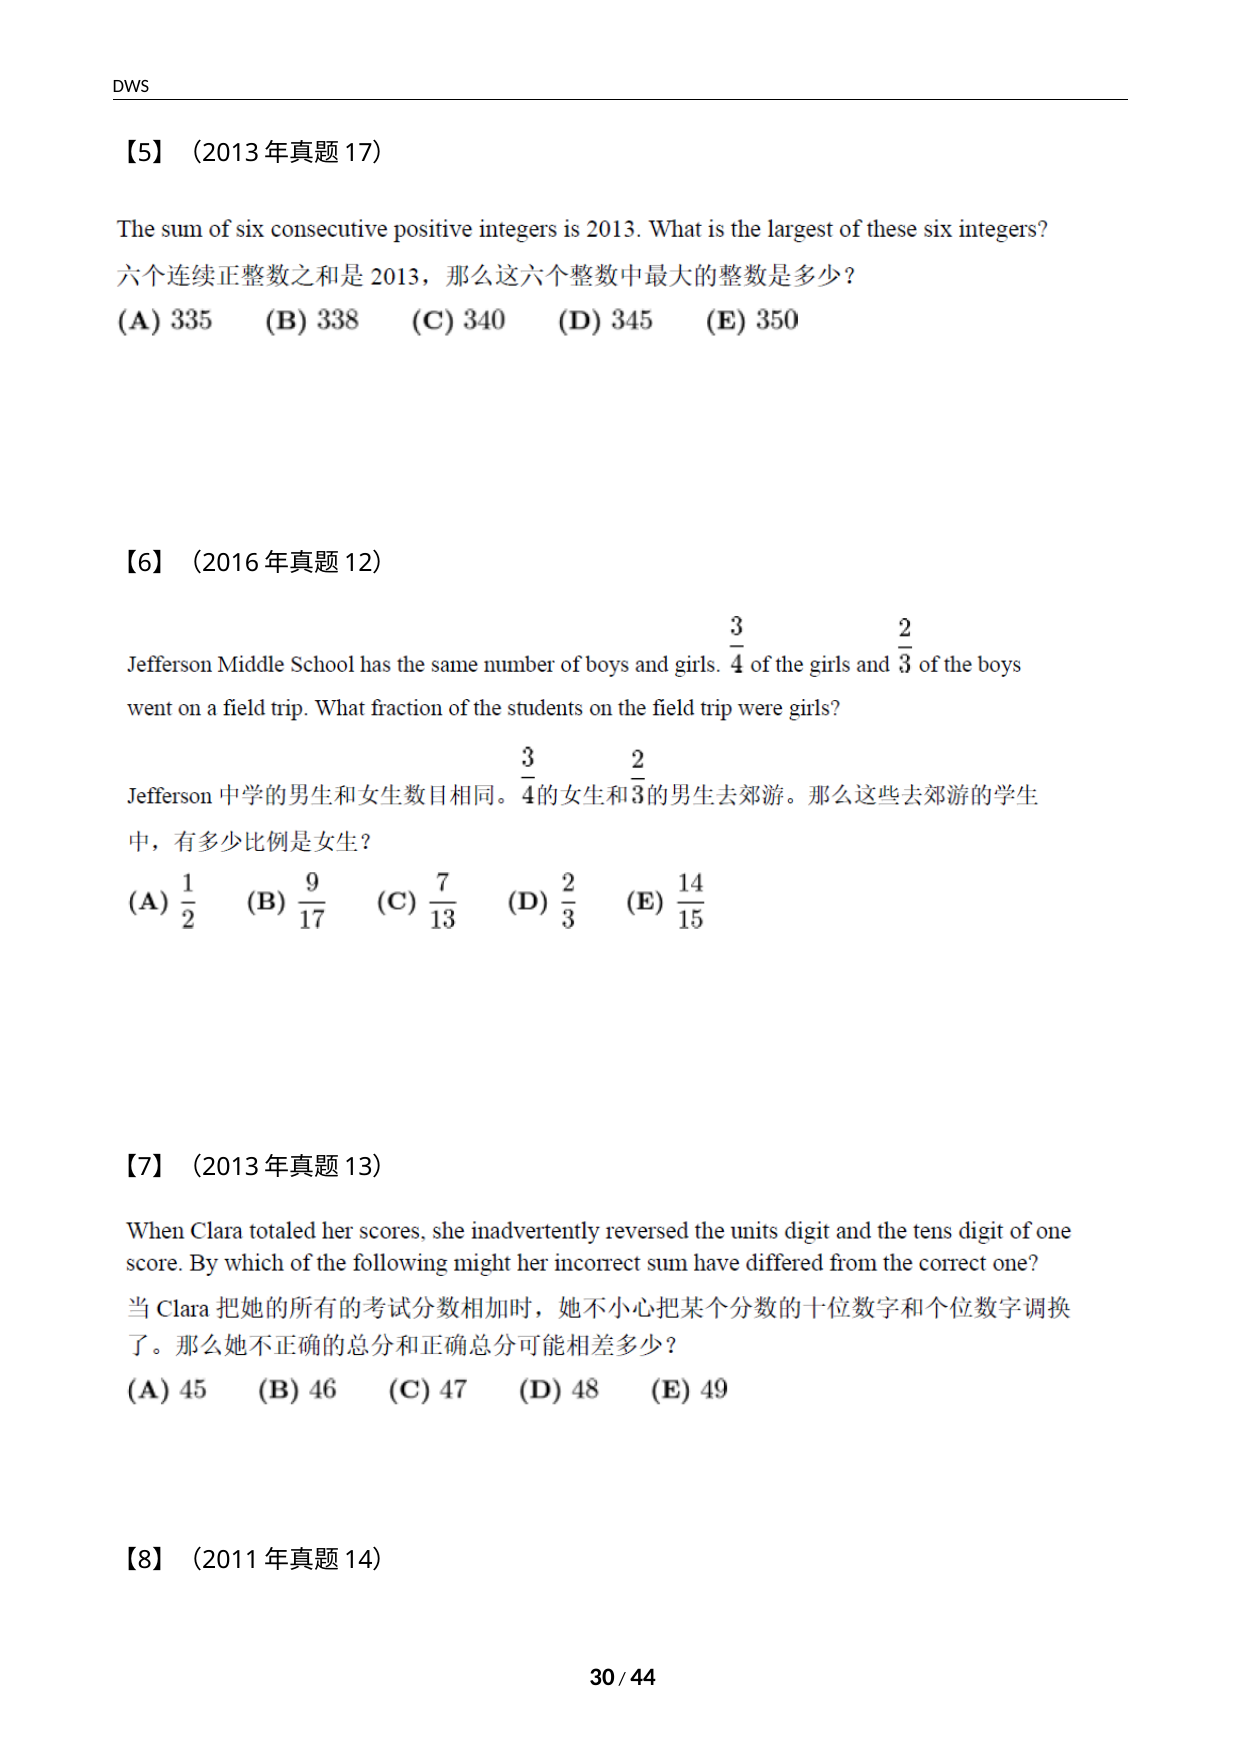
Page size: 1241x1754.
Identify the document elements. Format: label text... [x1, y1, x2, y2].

picture [112, 1215, 1128, 1415]
text 【7】（2013年真题13） [112, 1132, 1128, 1197]
text 【6】（2016年真题12） [112, 528, 1128, 593]
text 【8】（2011年真题14） [112, 1525, 1128, 1590]
text 【5】（2013年真题17） [112, 118, 1128, 183]
picture [112, 611, 1128, 939]
picture [112, 201, 1128, 341]
